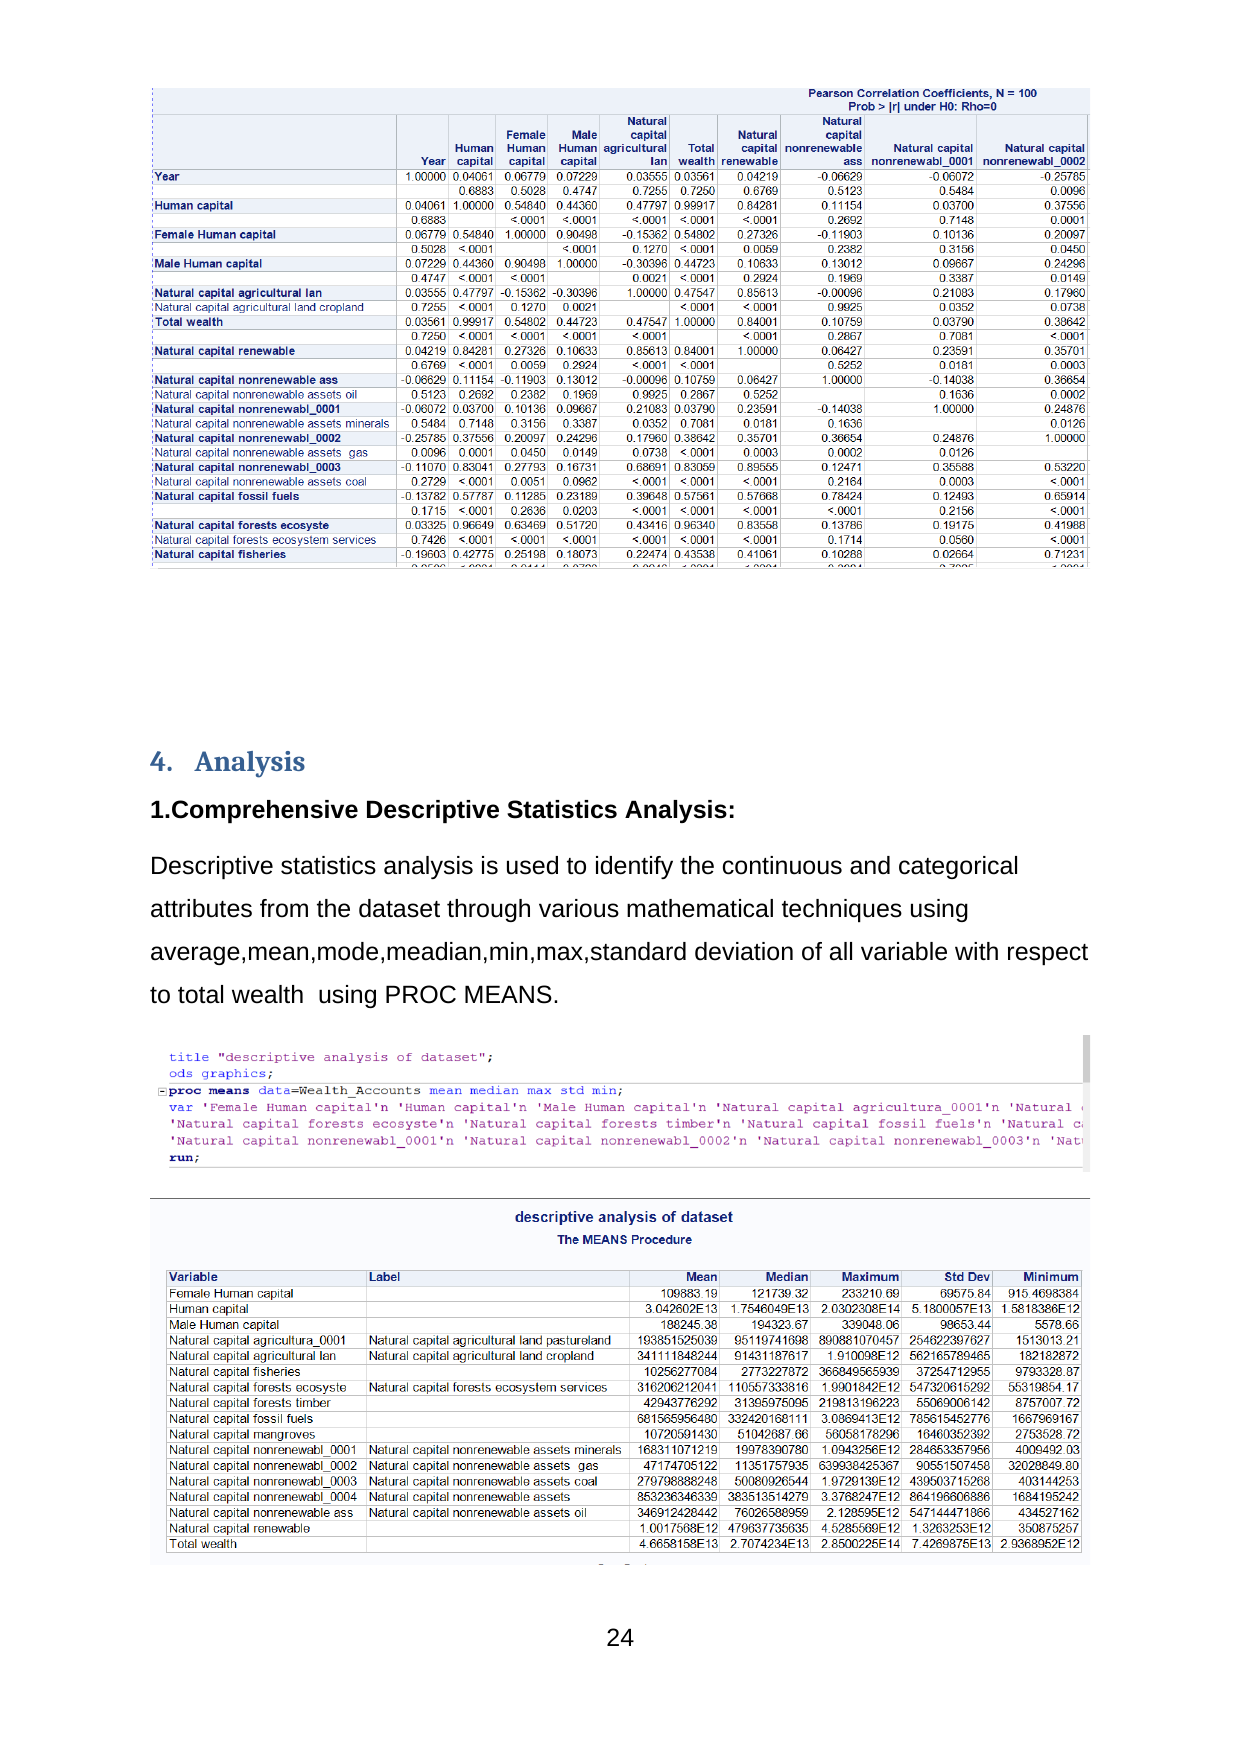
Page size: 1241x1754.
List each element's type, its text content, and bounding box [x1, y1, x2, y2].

text Descriptive statistics analysis is used to identify the continuous and categorical attributes from the dataset through various mathematical techniques using average,mean,mode,meadian,min,max,standard deviation of all variable with respect to total wealth using PROC MEANS. [150, 851, 1090, 1009]
picture [150, 1198, 1091, 1565]
subtitle Analysis [150, 745, 1090, 778]
text 1.Comprehensive Descriptive Statistics Analysis: [150, 795, 1090, 824]
picture [150, 88, 1091, 569]
picture [150, 1035, 1091, 1172]
